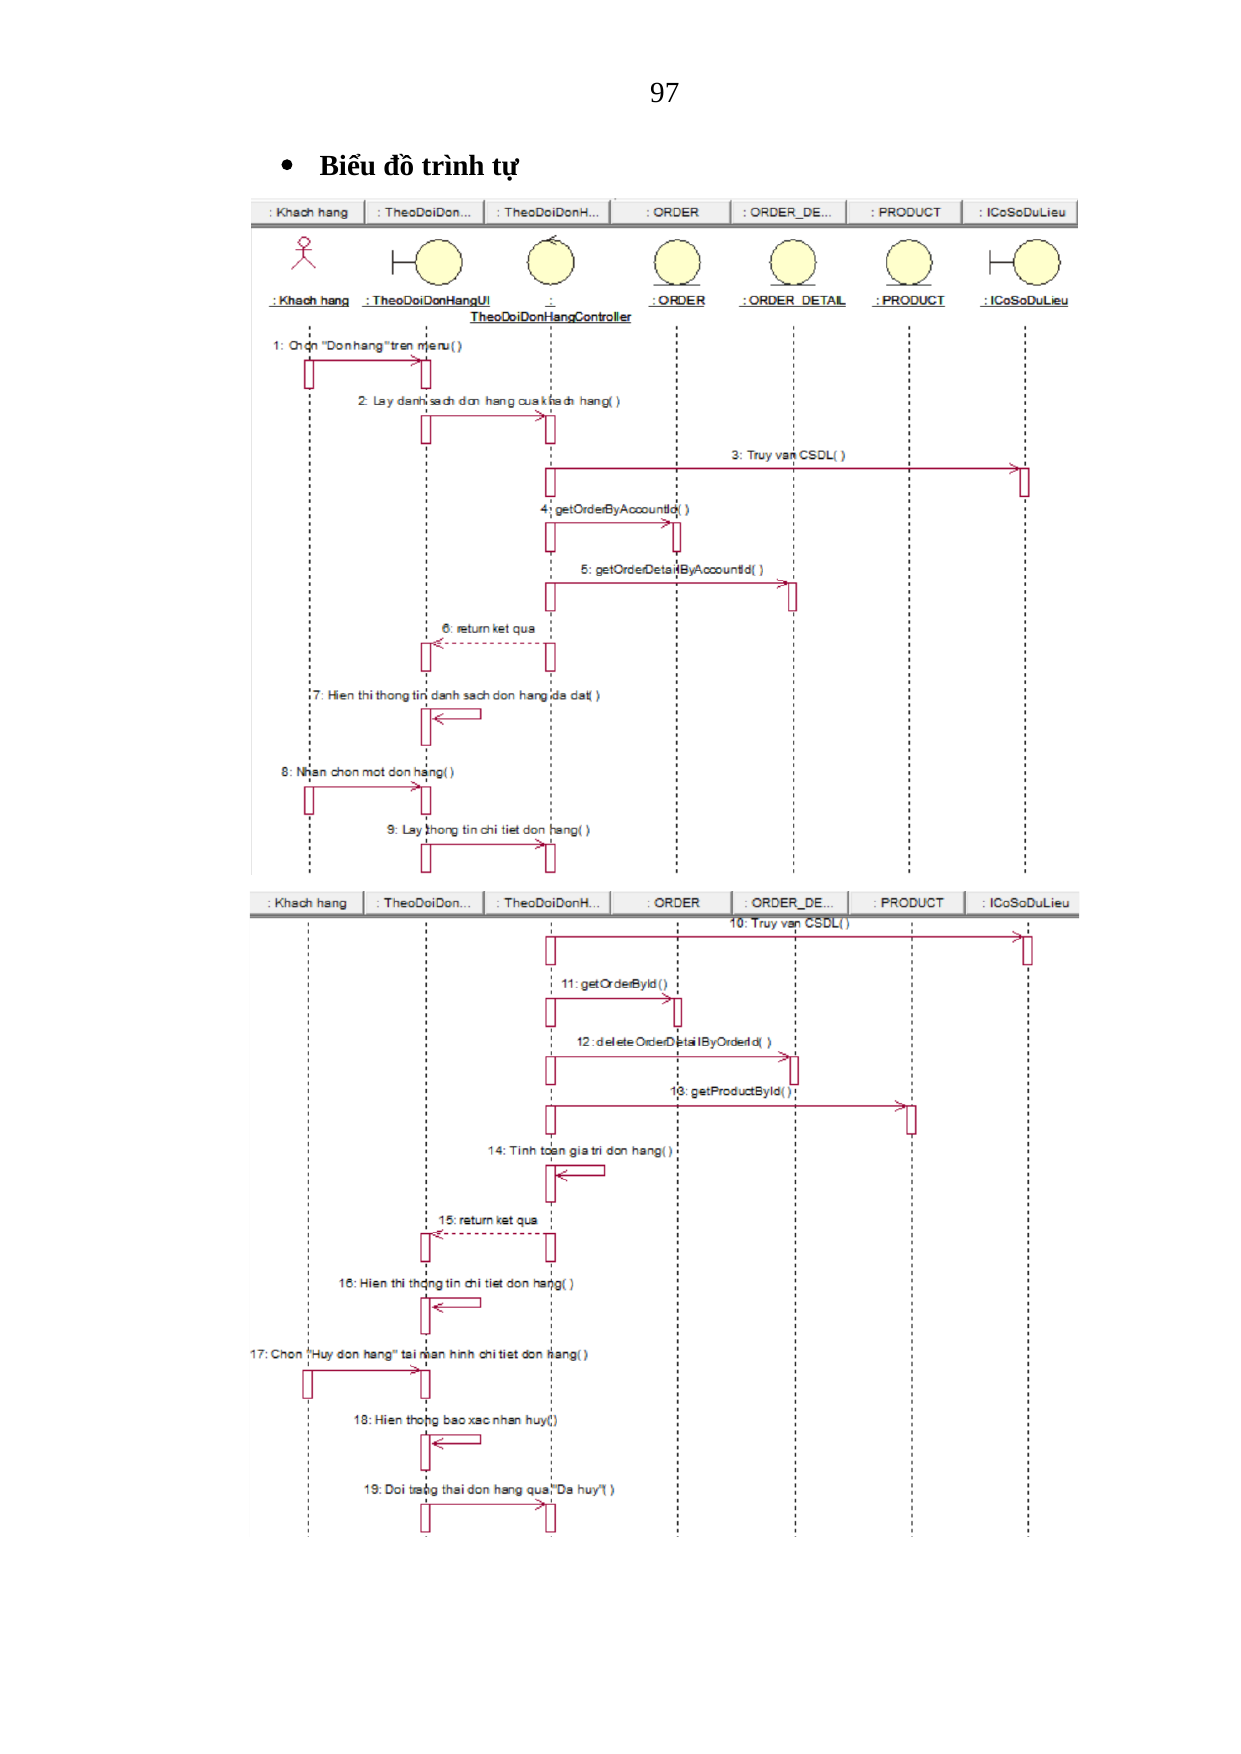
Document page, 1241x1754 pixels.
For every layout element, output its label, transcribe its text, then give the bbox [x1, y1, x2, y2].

picture [251, 198, 1078, 875]
picture [249, 891, 1080, 1537]
list Biểu đồ trình tự [282, 148, 1122, 181]
